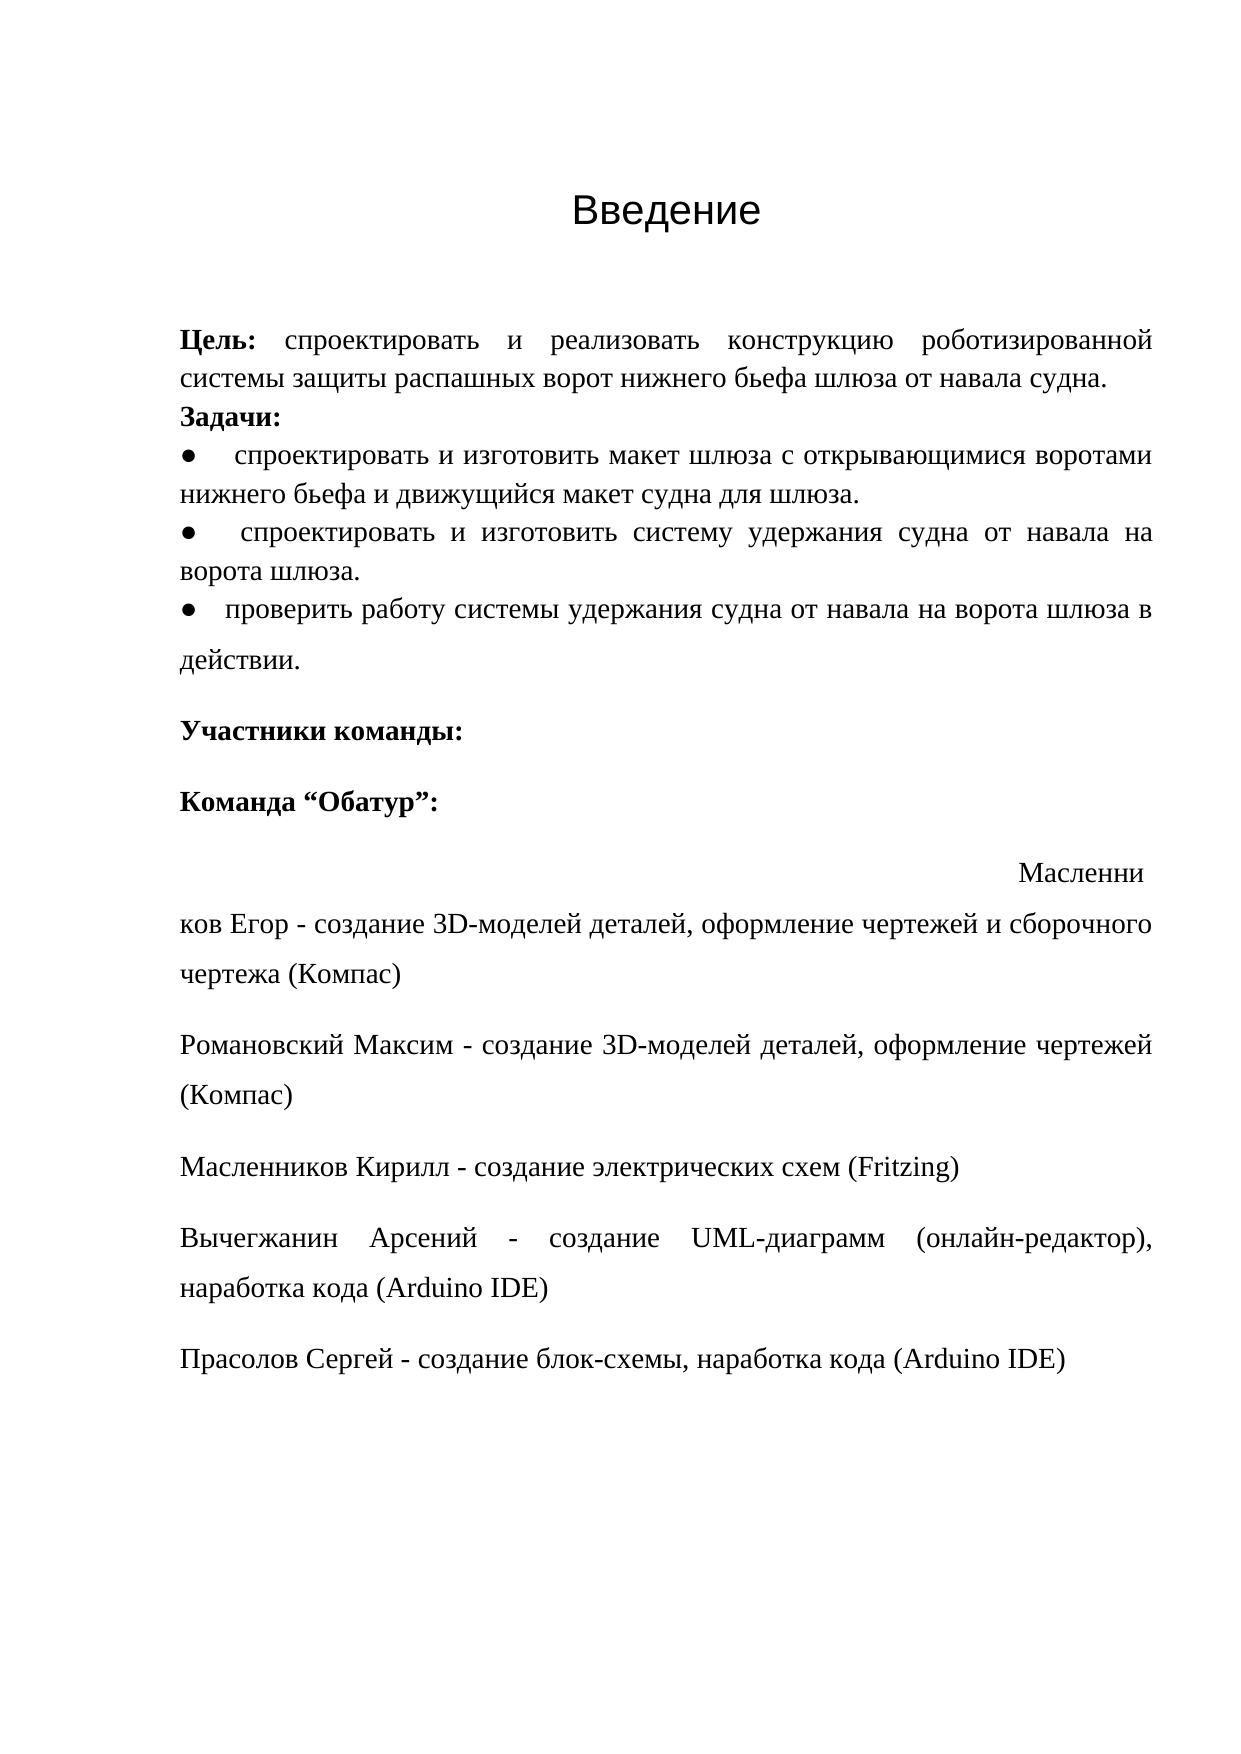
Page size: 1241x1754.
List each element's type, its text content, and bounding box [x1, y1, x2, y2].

text Цель: спроектировать и реализовать конструкцию роботизированной системы защиты распашных ворот нижнего бьефа шлюза от навала судна. [179, 322, 1153, 394]
list спроектировать и изготовить систему удержания судна от навала на ворота шлюза. [179, 514, 1153, 587]
text Масленников Кирилл - создание электрических схем (Fritzing) [179, 1149, 1153, 1182]
text Прасолов Сергей - создание блок-схемы, наработка кода (Arduino IDE) [179, 1341, 1153, 1375]
list спроектировать и изготовить макет шлюза с открывающимися воротами нижнего бьефа и движущийся макет судна для шлюза. [179, 437, 1153, 509]
text Участники команды: [179, 713, 1153, 747]
text Романовский Максим - создание 3D-моделей деталей, оформление чертежей (Компас) [179, 1027, 1153, 1111]
list проверить работу системы удержания судна от навала на ворота шлюза в действии. [179, 592, 1153, 676]
text Масленников Егор - создание 3D-моделей деталей, оформление чертежей и сборочного чертежа (Компас) [179, 855, 1153, 989]
text Задачи: [179, 399, 1153, 432]
subtitle Введение [179, 185, 1153, 233]
text Вычегжанин Арсений - создание UML-диаграмм (онлайн-редактор), наработка кода (Arduino IDE) [179, 1220, 1153, 1304]
text Команда “Обатур”: [179, 784, 1153, 818]
